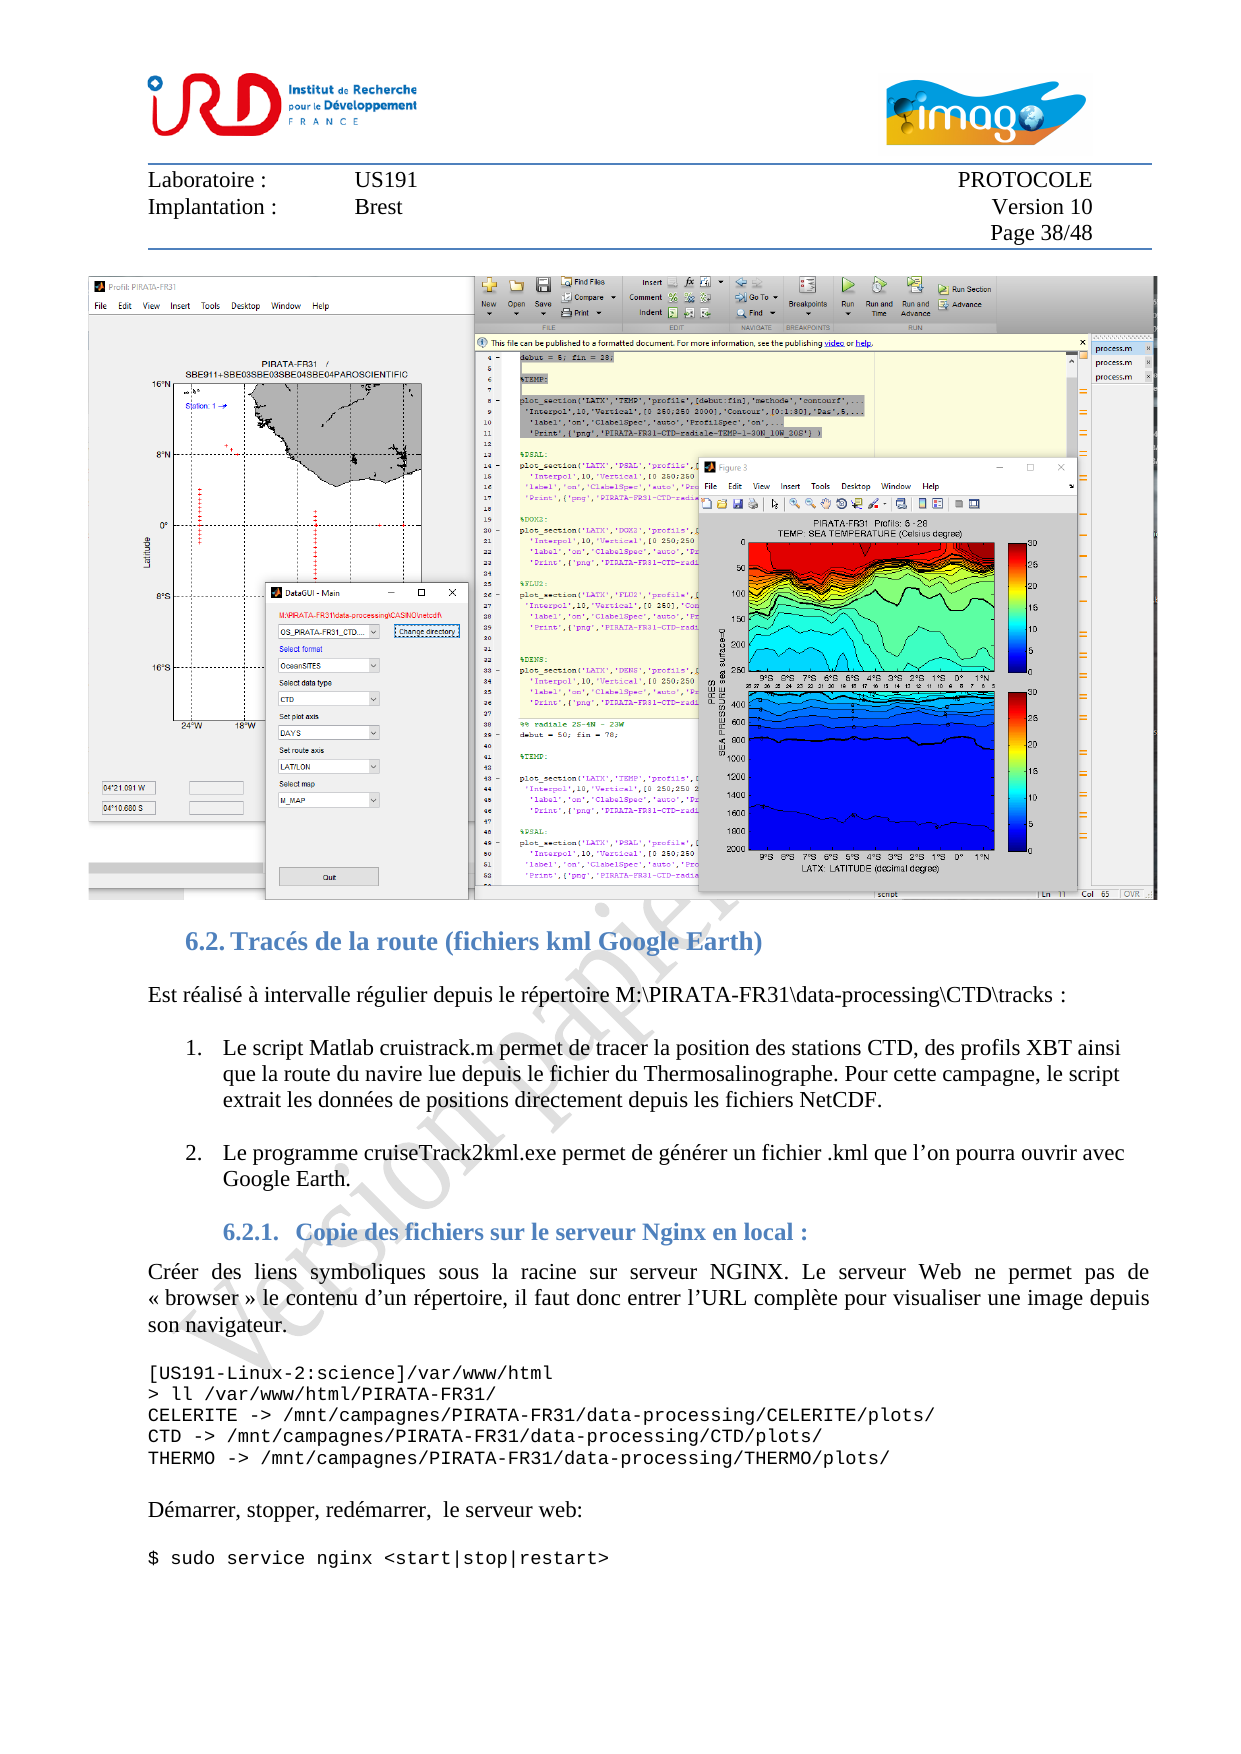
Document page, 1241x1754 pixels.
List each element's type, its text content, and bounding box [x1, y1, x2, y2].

text Est réalisé à intervalle régulier depuis le répertoire M:\PIRATA-FR31\data-processing\CTD\tracks : [148, 981, 1152, 1007]
text Démarrer, stopper, redémarrer, le serveur web: [148, 1496, 1152, 1522]
text CTD -> /mnt/campagnes/PIRATA-FR31/data-processing/CTD/plots/ [148, 1427, 1152, 1448]
subtitle Copie des fichiers sur le serveur Nginx en local : [223, 1217, 1152, 1246]
text THERMO -> /mnt/campagnes/PIRATA-FR31/data-processing/THERMO/plots/ [148, 1448, 1152, 1470]
text [US191-Linux-2:science]/var/www/html [148, 1363, 1152, 1385]
subtitle Tracés de la route (fichiers kml Google Earth) [185, 925, 1152, 956]
text > ll /var/www/html/PIRATA-FR31/ [148, 1385, 1152, 1406]
text $ sudo service nginx <start|stop|restart> [148, 1549, 1152, 1570]
picture [147, 73, 417, 136]
text CELERITE -> /mnt/campagnes/PIRATA-FR31/data-processing/CELERITE/plots/ [148, 1406, 1152, 1427]
picture [877, 73, 1093, 155]
text Créer des liens symboliques sous la racine sur serveur NGINX. Le serveur Web ne permet pas de « browser » le contenu d’un répertoire, il faut donc entrer l’URL complète pour visualiser une image depuis son navigateur. [148, 1258, 1152, 1337]
picture [88, 276, 1158, 900]
list Le script Matlab cruistrack.m permet de tracer la position des stations CTD, des profils XBT ainsi que la route du navire lue depuis le fichier du Thermosalinographe. Pour cette campagne, le script extrait les données de positions directement depuis les fichiers NetCDF. [185, 1034, 1152, 1113]
list Le programme cruiseTrack2kml.exe permet de générer un fichier .kml que l’on pourra ouvrir avec Google Earth. [185, 1139, 1152, 1192]
